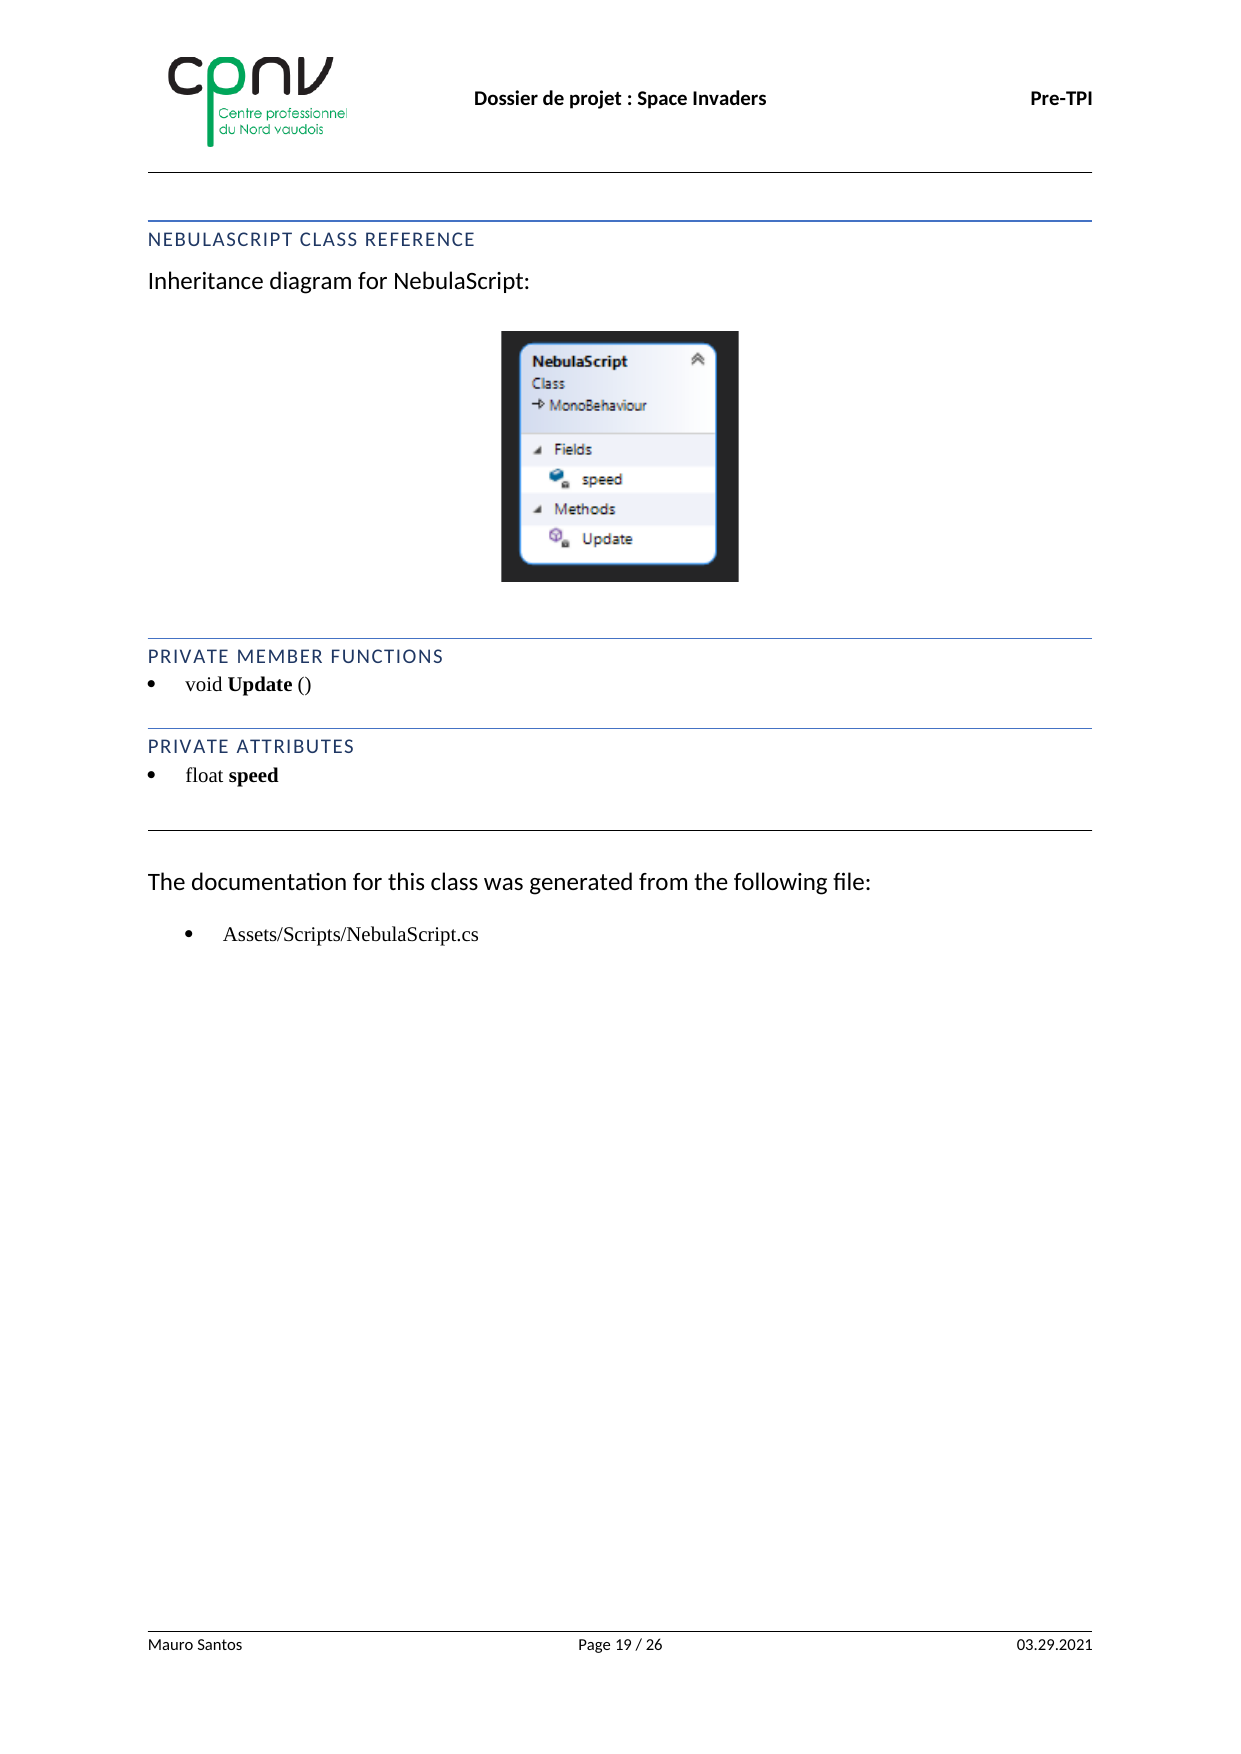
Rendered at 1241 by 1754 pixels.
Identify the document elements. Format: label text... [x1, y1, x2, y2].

subtitle Private Attributes [148, 729, 1092, 759]
subtitle NebulaScript Class Reference [148, 222, 1092, 251]
picture [501, 331, 739, 582]
subtitle Private Member Functions [148, 639, 1092, 668]
text Inheritance diagram for NebulaScript: [148, 265, 1092, 296]
text The documentation for this class was generated from the following file: [148, 866, 1092, 896]
picture [168, 57, 347, 147]
list float speed [148, 762, 1092, 787]
list Assets/Scripts/NebulaScript.cs [185, 922, 1092, 946]
list void Update () [148, 672, 1092, 696]
